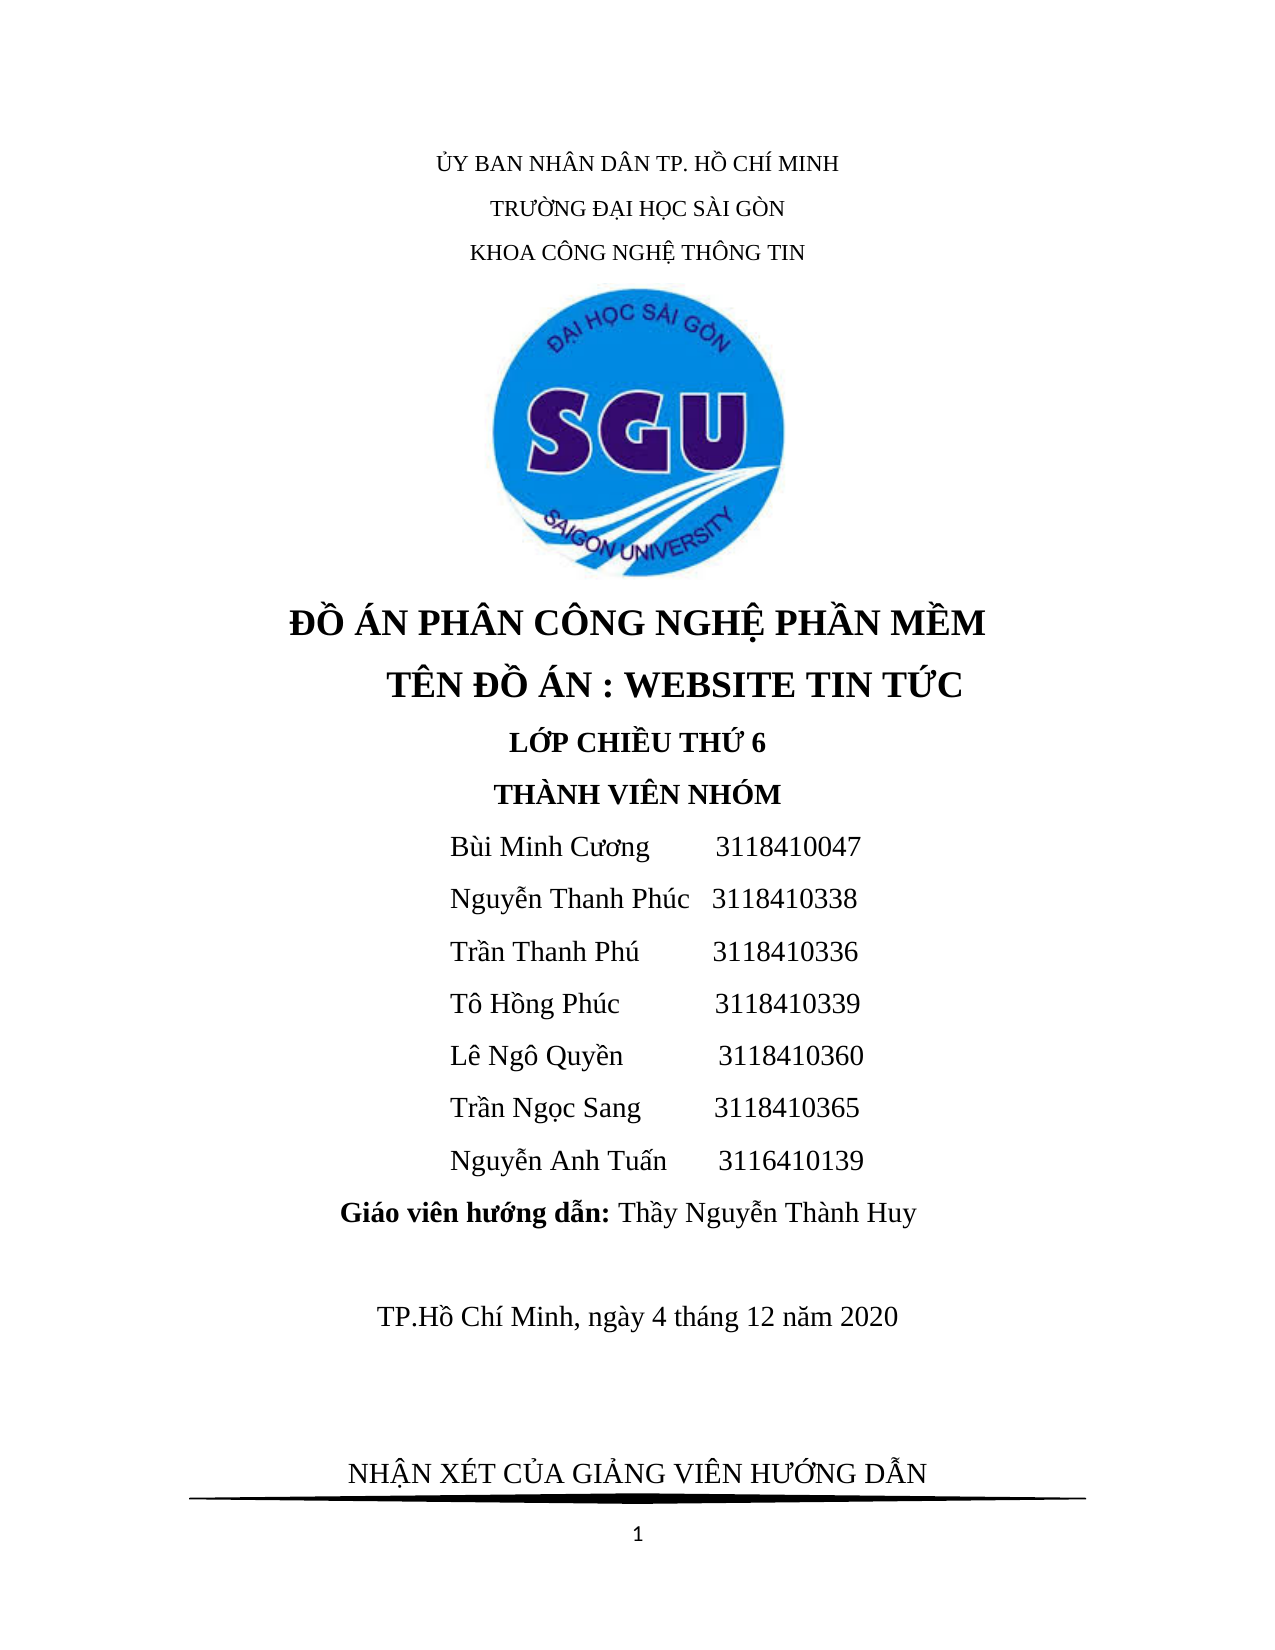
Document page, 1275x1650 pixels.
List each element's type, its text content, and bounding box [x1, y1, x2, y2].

text ỦY BAN NHÂN DÂN TP. HỒ CHÍ MINH [150, 150, 1125, 176]
text Tô Hồng Phúc 3118410339 [450, 986, 1125, 1019]
text TÊN ĐỒ ÁN : WEBSITE TIN TỨC [150, 663, 1125, 706]
text Giáo viên hướng dẫn: Thầy Nguyễn Thành Huy [150, 1195, 1125, 1228]
text NHẬN XÉT CỦA GIẢNG VIÊN HƯỚNG DẪN [150, 1456, 1125, 1489]
text THÀNH VIÊN NHÓM [150, 777, 1125, 811]
text TP.Hồ Chí Minh, ngày 4 tháng 12 năm 2020 [150, 1299, 1125, 1333]
text Nguyễn Anh Tuấn 3116410139 [450, 1143, 1125, 1176]
text Nguyễn Thanh Phúc 3118410338 [450, 882, 1125, 915]
picture [435, 283, 840, 583]
text Lê Ngô Quyền 3118410360 [450, 1038, 1125, 1072]
text Trần Ngọc Sang 3118410365 [450, 1090, 1125, 1124]
text LỚP CHIỀU THỨ 6 [150, 725, 1125, 759]
text KHOA CÔNG NGHỆ THÔNG TIN [150, 239, 1125, 266]
text TRƯỜNG ĐẠI HỌC SÀI GÒN [150, 194, 1125, 221]
text Bùi Minh Cương 3118410047 [450, 829, 1125, 863]
text Trần Thanh Phú 3118410336 [450, 934, 1125, 967]
text ĐỒ ÁN PHÂN CÔNG NGHỆ PHẦN MỀM [150, 601, 1125, 644]
